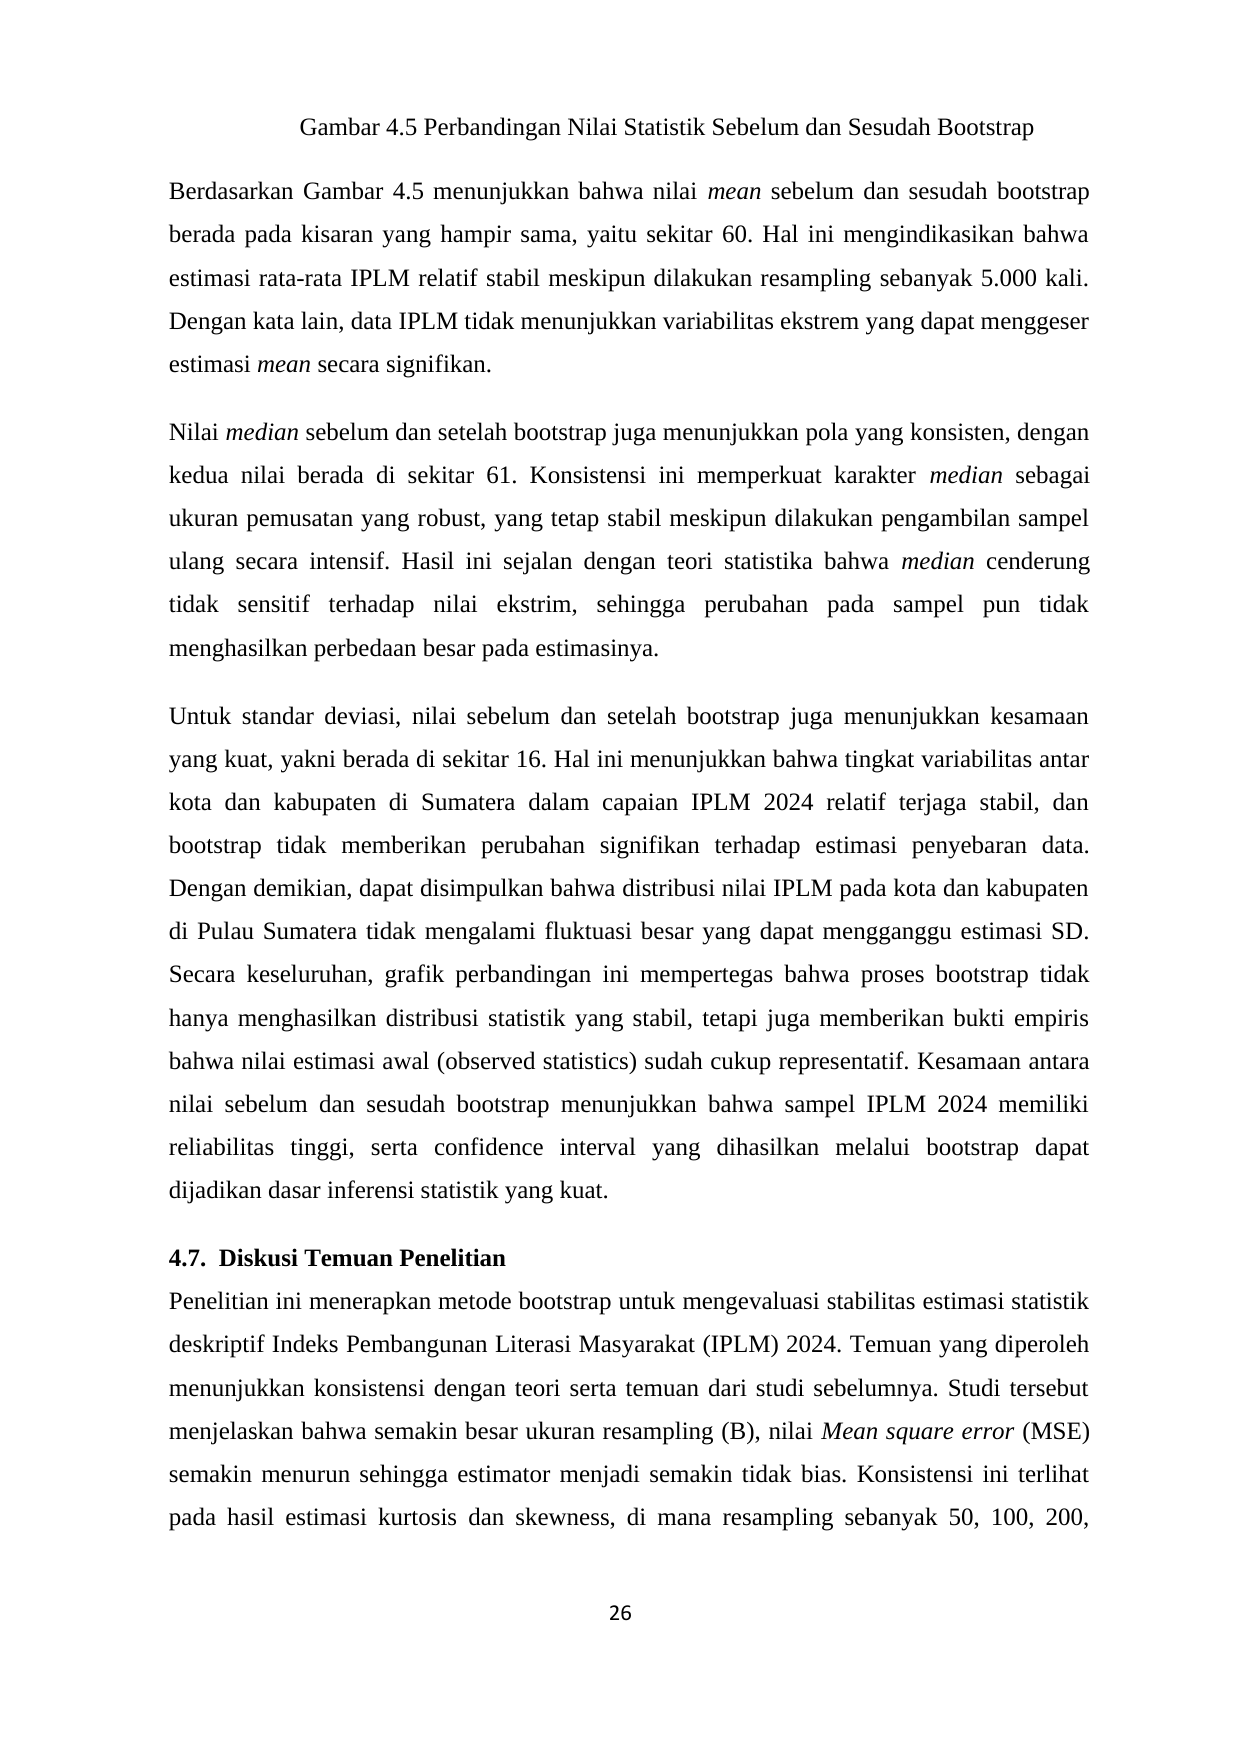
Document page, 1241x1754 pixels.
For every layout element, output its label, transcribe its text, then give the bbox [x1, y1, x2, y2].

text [169, 1286, 1090, 1531]
text Berdasarkan Gambar 4.5 menunjukkan bahwa nilai mean sebelum dan sesudah bootstrap berada pada kisaran yang hampir sama, yaitu sekitar 60. Hal ini mengindikasikan bahwa estimasi rata-rata IPLM relatif stabil meskipun dilakukan resampling sebanyak 5.000 kali. Dengan kata lain, data IPLM tidak menunjukkan variabilitas ekstrem yang dapat menggeser estimasi mean secara signifikan. [169, 176, 1090, 378]
text Gambar 4.5 Perbandingan Nilai Statistik Sebelum dan Sesudah Bootstrap [169, 112, 1090, 141]
text Untuk standar deviasi, nilai sebelum dan setelah bootstrap juga menunjukkan kesamaan yang kuat, yakni berada di sekitar 16. Hal ini menunjukkan bahwa tingkat variabilitas antar kota dan kabupaten di Sumatera dalam capaian IPLM 2024 relatif terjaga stabil, dan bootstrap tidak memberikan perubahan signifikan terhadap estimasi penyebaran data. Dengan demikian, dapat disimpulkan bahwa distribusi nilai IPLM pada kota dan kabupaten di Pulau Sumatera tidak mengalami fluktuasi besar yang dapat mengganggu estimasi SD. Secara keseluruhan, grafik perbandingan ini mempertegas bahwa proses bootstrap tidak hanya menghasilkan distribusi statistik yang stabil, tetapi juga memberikan bukti empiris bahwa nilai estimasi awal (observed statistics) sudah cukup representatif. Kesamaan antara nilai sebelum dan sesudah bootstrap menunjukkan bahwa sampel IPLM 2024 memiliki reliabilitas tinggi, serta confidence interval yang dihasilkan melalui bootstrap dapat dijadikan dasar inferensi statistik yang kuat. [169, 701, 1090, 1204]
text Nilai median sebelum dan setelah bootstrap juga menunjukkan pola yang konsisten, dengan kedua nilai berada di sekitar 61. Konsistensi ini memperkuat karakter median sebagai ukuran pemusatan yang robust, yang tetap stabil meskipun dilakukan pengambilan sampel ulang secara intensif. Hasil ini sejalan dengan teori statistika bahwa median cenderung tidak sensitif terhadap nilai ekstrim, sehingga perubahan pada sampel pun tidak menghasilkan perbedaan besar pada estimasinya. [169, 417, 1090, 661]
subtitle 4.7. Diskusi Temuan Penelitian [169, 1243, 1090, 1272]
